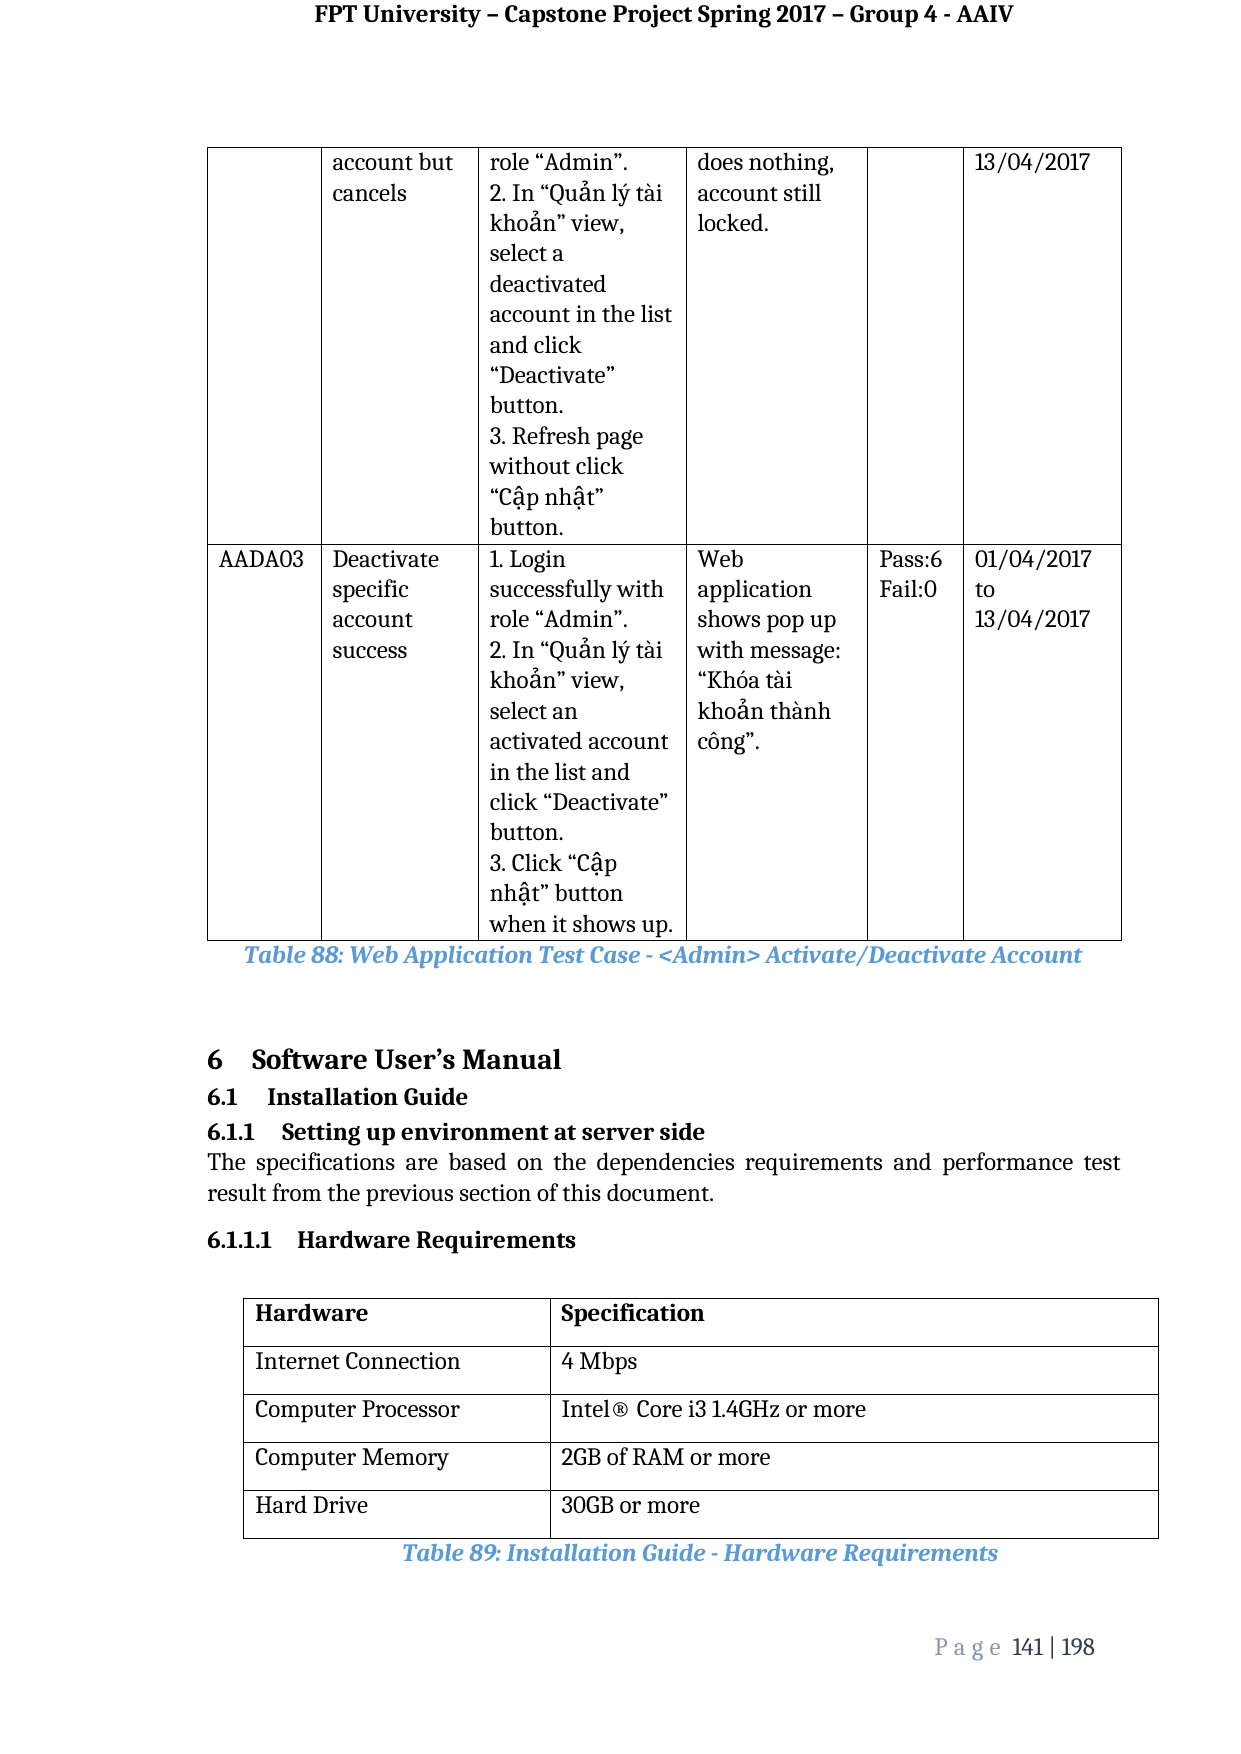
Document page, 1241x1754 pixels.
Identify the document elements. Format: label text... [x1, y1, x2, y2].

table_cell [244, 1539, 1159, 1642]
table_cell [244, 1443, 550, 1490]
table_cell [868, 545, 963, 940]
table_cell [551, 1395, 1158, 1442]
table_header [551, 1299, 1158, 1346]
subtitle Setting up environment at server side [207, 1118, 1122, 1146]
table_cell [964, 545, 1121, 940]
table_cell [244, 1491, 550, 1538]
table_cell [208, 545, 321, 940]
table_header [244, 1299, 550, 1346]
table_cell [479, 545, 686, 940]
text The specifications are based on the dependencies requirements and performance test result from the previous section of this document. [207, 1148, 1122, 1207]
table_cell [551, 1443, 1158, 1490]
subtitle Hardware Requirements [207, 1226, 1122, 1254]
subtitle Installation Guide [207, 1083, 1122, 1112]
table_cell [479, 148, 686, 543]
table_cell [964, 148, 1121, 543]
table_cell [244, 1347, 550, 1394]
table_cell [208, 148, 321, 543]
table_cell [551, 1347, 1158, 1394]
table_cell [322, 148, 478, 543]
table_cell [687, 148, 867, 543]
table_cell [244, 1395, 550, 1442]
subtitle Software User’s Manual [207, 1043, 1122, 1077]
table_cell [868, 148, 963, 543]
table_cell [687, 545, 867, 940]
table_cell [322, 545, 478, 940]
text Table 88: Web Application Test Case - <Admin> Activate/Deactivate Account [207, 941, 1122, 970]
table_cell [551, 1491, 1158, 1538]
